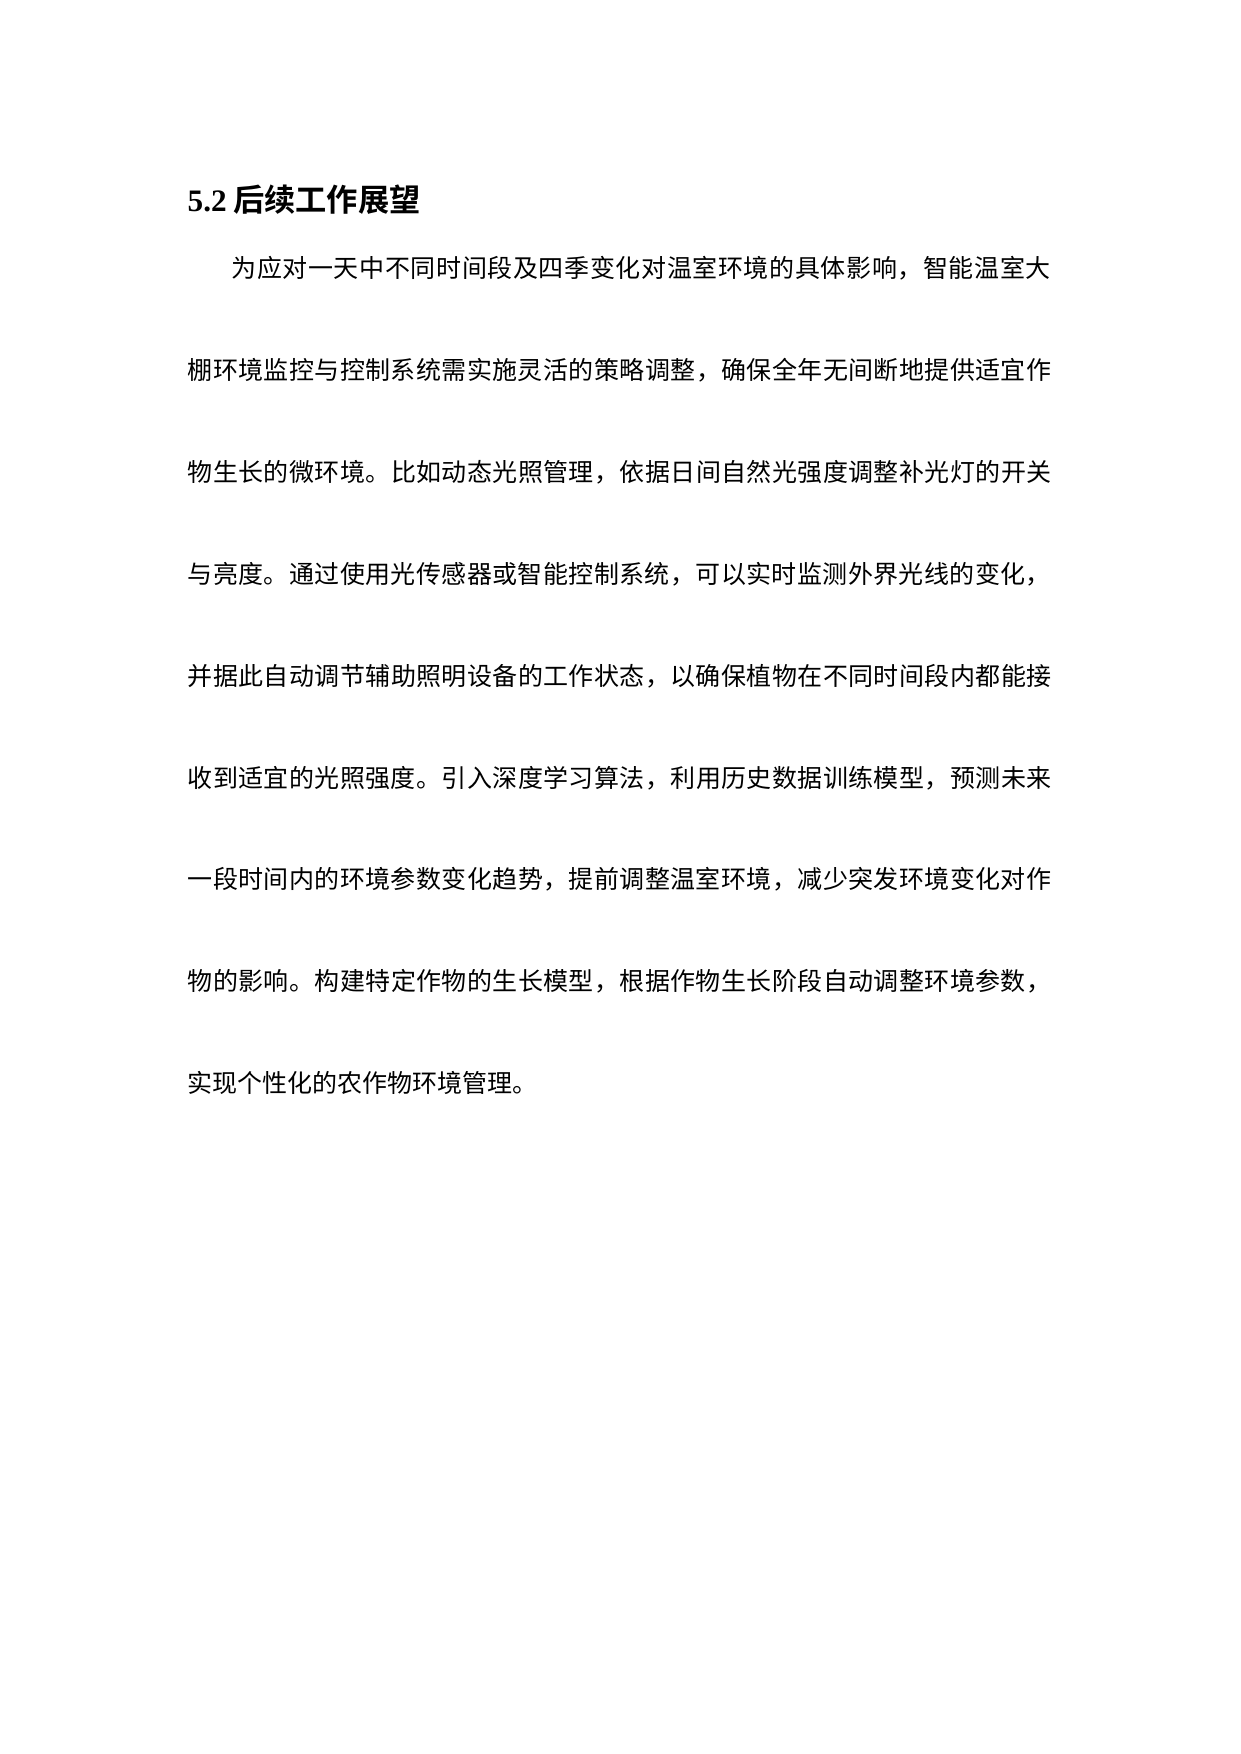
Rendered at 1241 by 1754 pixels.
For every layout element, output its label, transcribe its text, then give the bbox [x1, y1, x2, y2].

text 为应对一天中不同时间段及四季变化对温室环境的具体影响，智能温室大棚环境监控与控制系统需实施灵活的策略调整，确保全年无间断地提供适宜作物生长的微环境。比如动态光照管理，依据日间自然光强度调整补光灯的开关与亮度。通过使用光传感器或智能控制系统，可以实时监测外界光线的变化，并据此自动调节辅助照明设备的工作状态，以确保植物在不同时间段内都能接收到适宜的光照强度。引入深度学习算法，利用历史数据训练模型，预测未来一段时间内的环境参数变化趋势，提前调整温室环境，减少突发环境变化对作物的影响。构建特定作物的生长模型，根据作物生长阶段自动调整环境参数，实现个性化的农作物环境管理。 [187, 233, 1053, 1116]
subtitle 5.2后续工作展望 [187, 164, 1053, 232]
